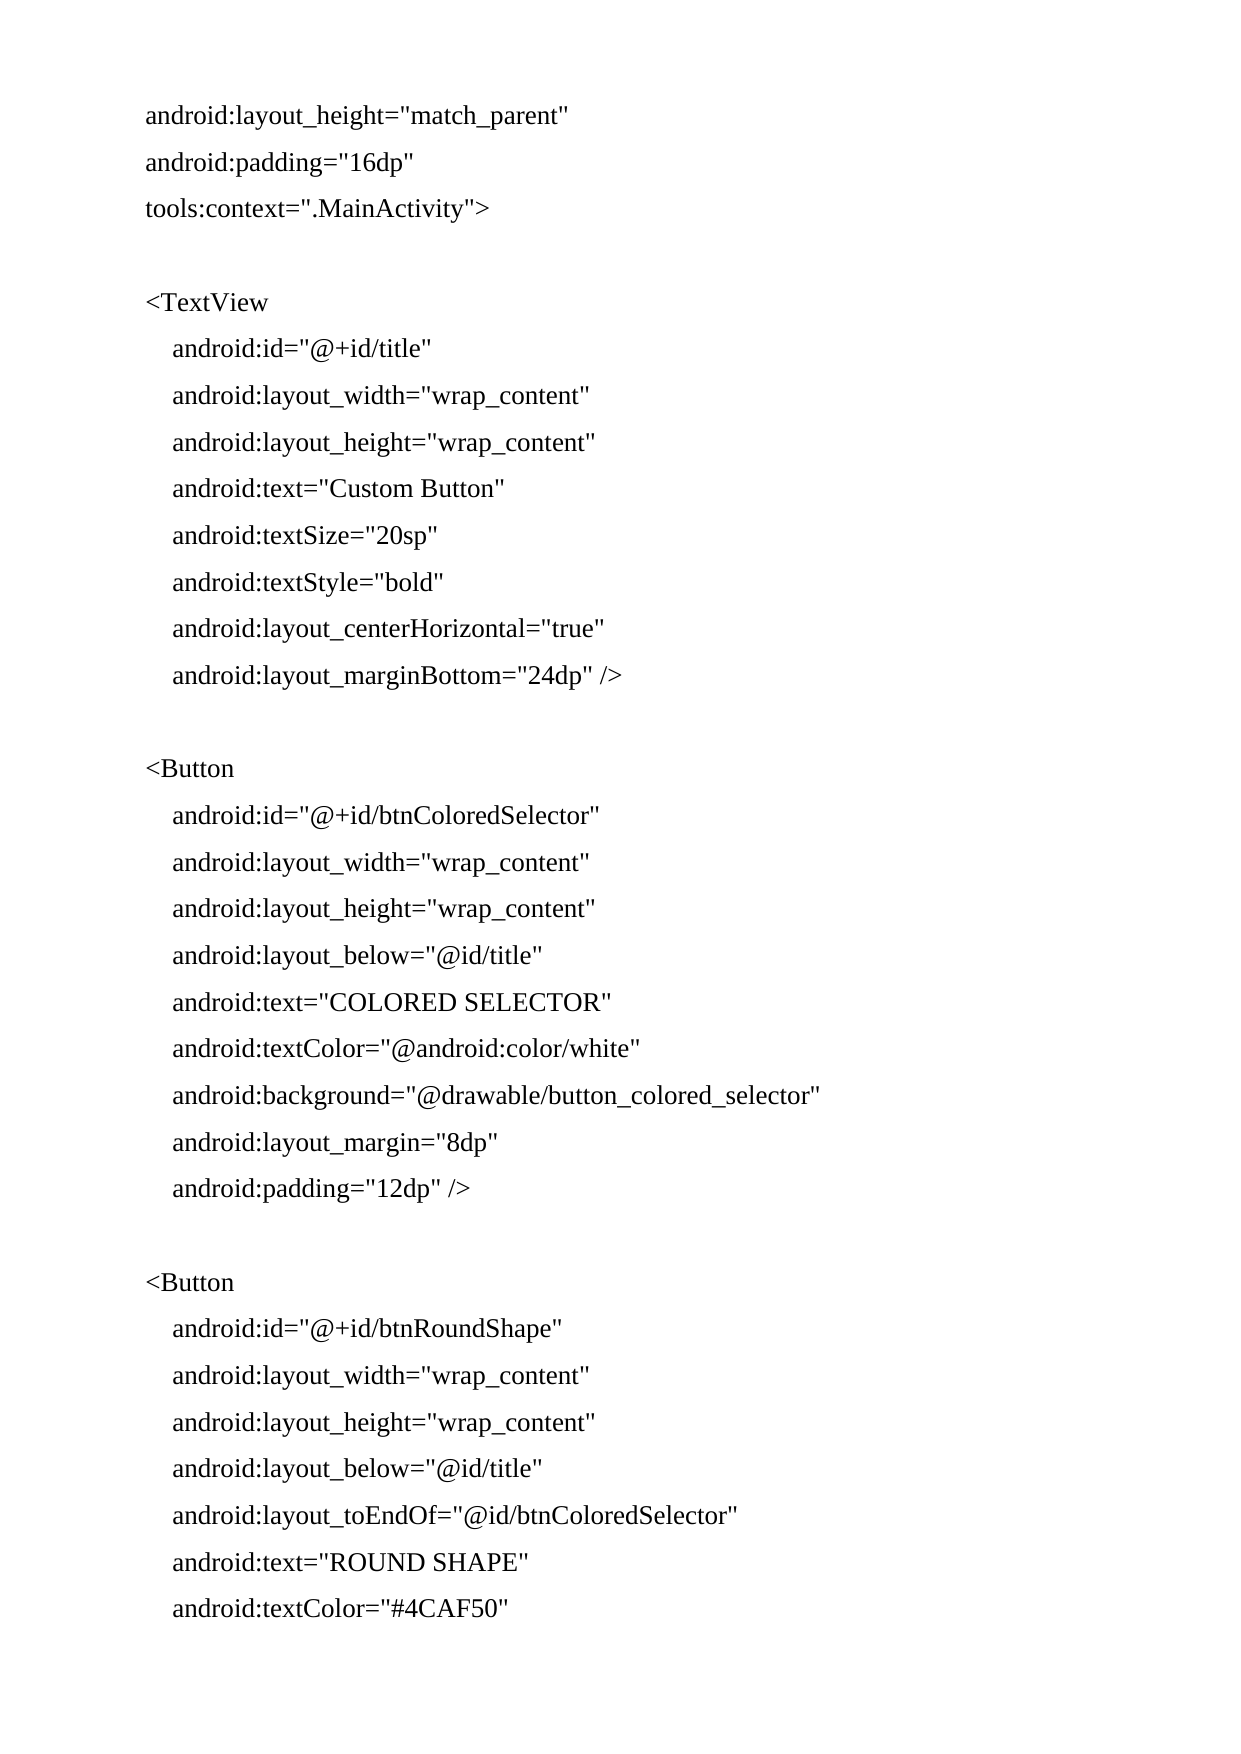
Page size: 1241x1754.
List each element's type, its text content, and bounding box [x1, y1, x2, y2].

text android:padding="16dp" [118, 146, 1152, 177]
text android:layout_toEndOf="@id/btnColoredSelector" [118, 1499, 1152, 1530]
text android:textStyle="bold" [118, 566, 1152, 597]
text <Button [118, 752, 1152, 783]
text android:text="Custom Button" [118, 472, 1152, 503]
text android:layout_height="wrap_content" [118, 1406, 1152, 1437]
text android:layout_width="wrap_content" [118, 1359, 1152, 1390]
text android:layout_centerHorizontal="true" [118, 612, 1152, 643]
text android:layout_below="@id/title" [118, 939, 1152, 970]
text android:padding="12dp" /> [118, 1172, 1152, 1203]
text android:id="@+id/btnRoundShape" [118, 1312, 1152, 1343]
text android:textColor="@android:color/white" [118, 1032, 1152, 1063]
text android:layout_marginBottom="24dp" /> [118, 659, 1152, 690]
text android:textColor="#4CAF50" [118, 1592, 1152, 1623]
text <TextView [118, 286, 1152, 317]
text android:id="@+id/title" [118, 332, 1152, 363]
text android:layout_below="@id/title" [118, 1452, 1152, 1483]
text android:layout_width="wrap_content" [118, 846, 1152, 877]
text android:layout_height="wrap_content" [118, 892, 1152, 923]
text android:layout_height="match_parent" [118, 99, 1152, 130]
text android:layout_height="wrap_content" [118, 426, 1152, 457]
text android:background="@drawable/button_colored_selector" [118, 1079, 1152, 1110]
text android:text="COLORED SELECTOR" [118, 986, 1152, 1017]
text tools:context=".MainActivity"> [118, 192, 1152, 223]
text android:id="@+id/btnColoredSelector" [118, 799, 1152, 830]
text <Button [118, 1266, 1152, 1297]
text android:textSize="20sp" [118, 519, 1152, 550]
text android:layout_margin="8dp" [118, 1126, 1152, 1157]
text android:text="ROUND SHAPE" [118, 1546, 1152, 1577]
text android:layout_width="wrap_content" [118, 379, 1152, 410]
